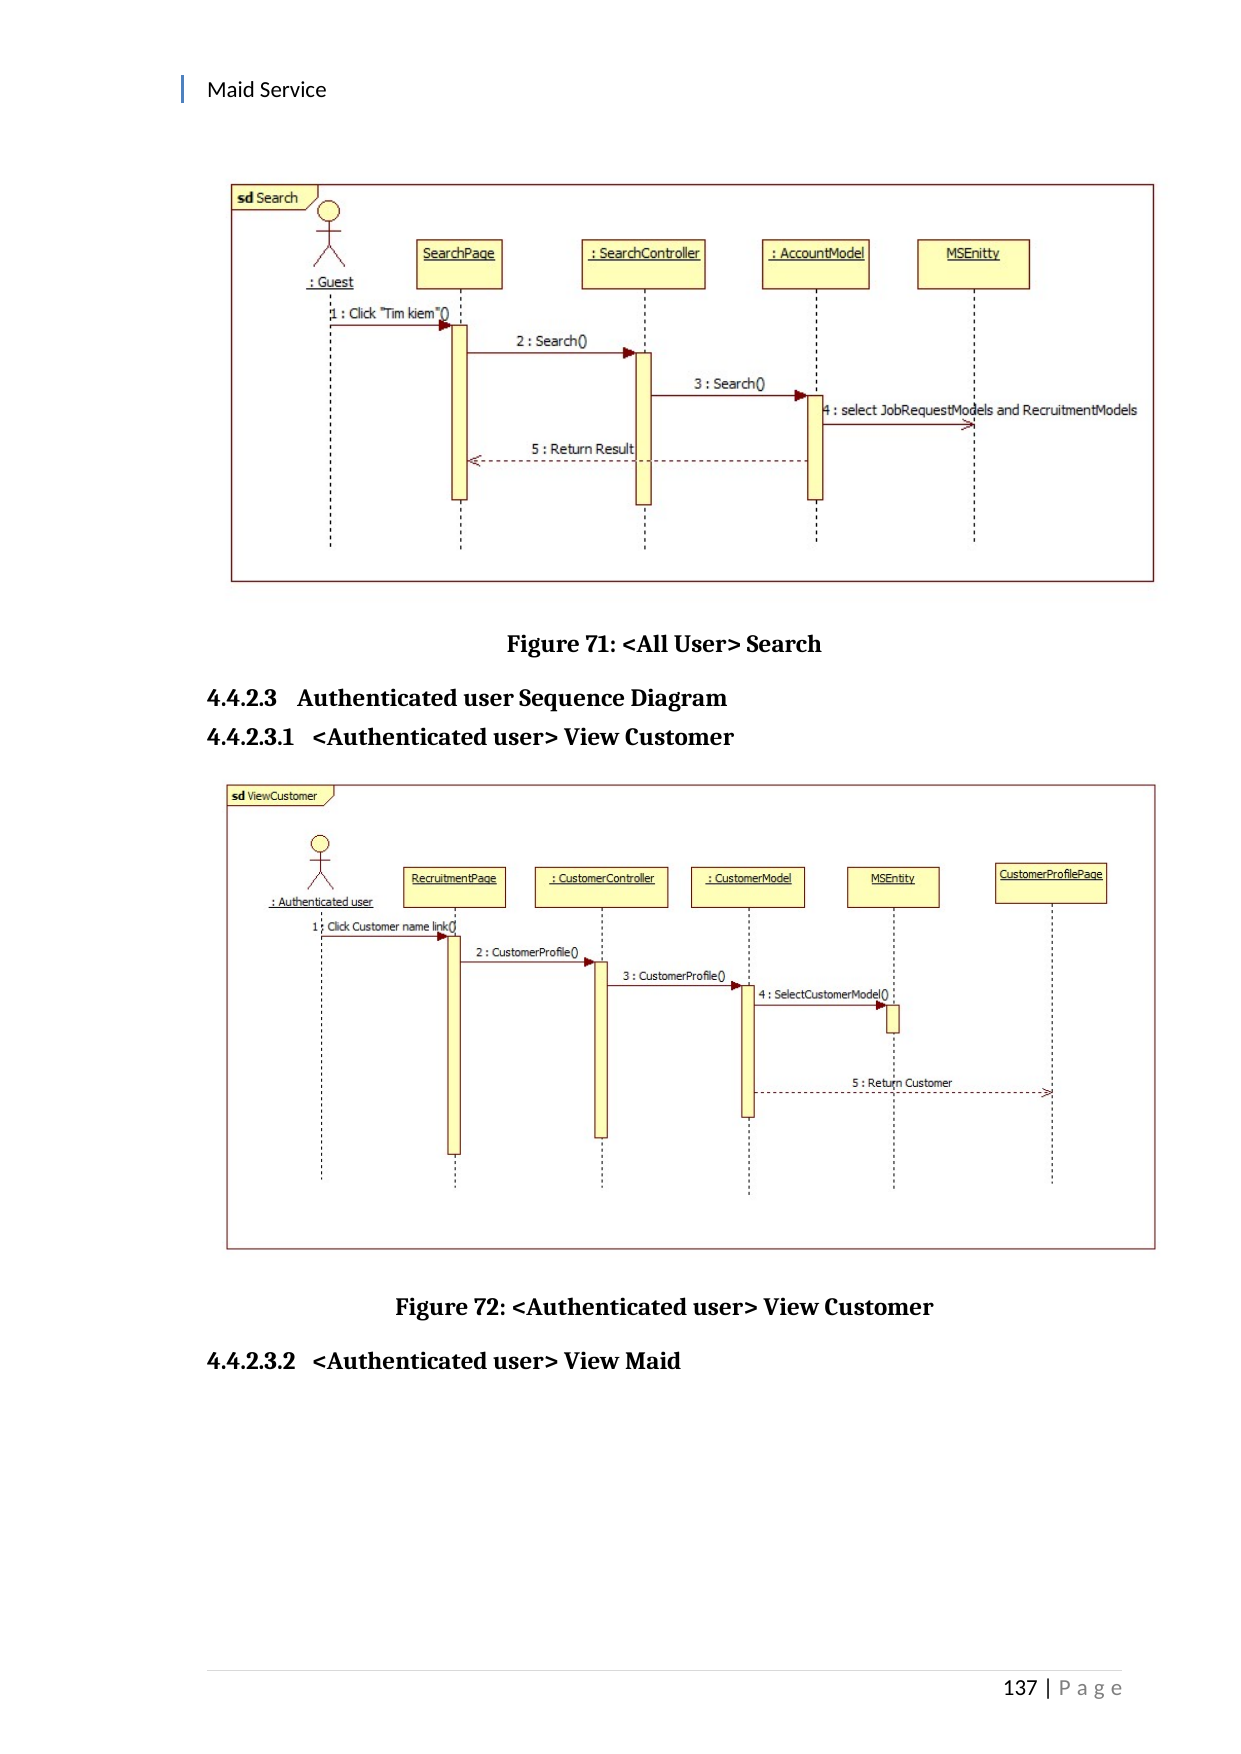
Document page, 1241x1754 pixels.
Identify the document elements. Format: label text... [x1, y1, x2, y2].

subtitle <Authenticated user> View Customer [207, 723, 1122, 752]
subtitle Figure 71: <All User> Search [207, 630, 1122, 659]
picture [206, 160, 1178, 606]
subtitle Authenticated user Sequence Diagram [207, 684, 1122, 713]
subtitle Figure 72: <Authenticated user> View Customer [207, 1293, 1122, 1322]
subtitle <Authenticated user> View Maid [207, 1347, 1122, 1376]
picture [206, 764, 1175, 1269]
